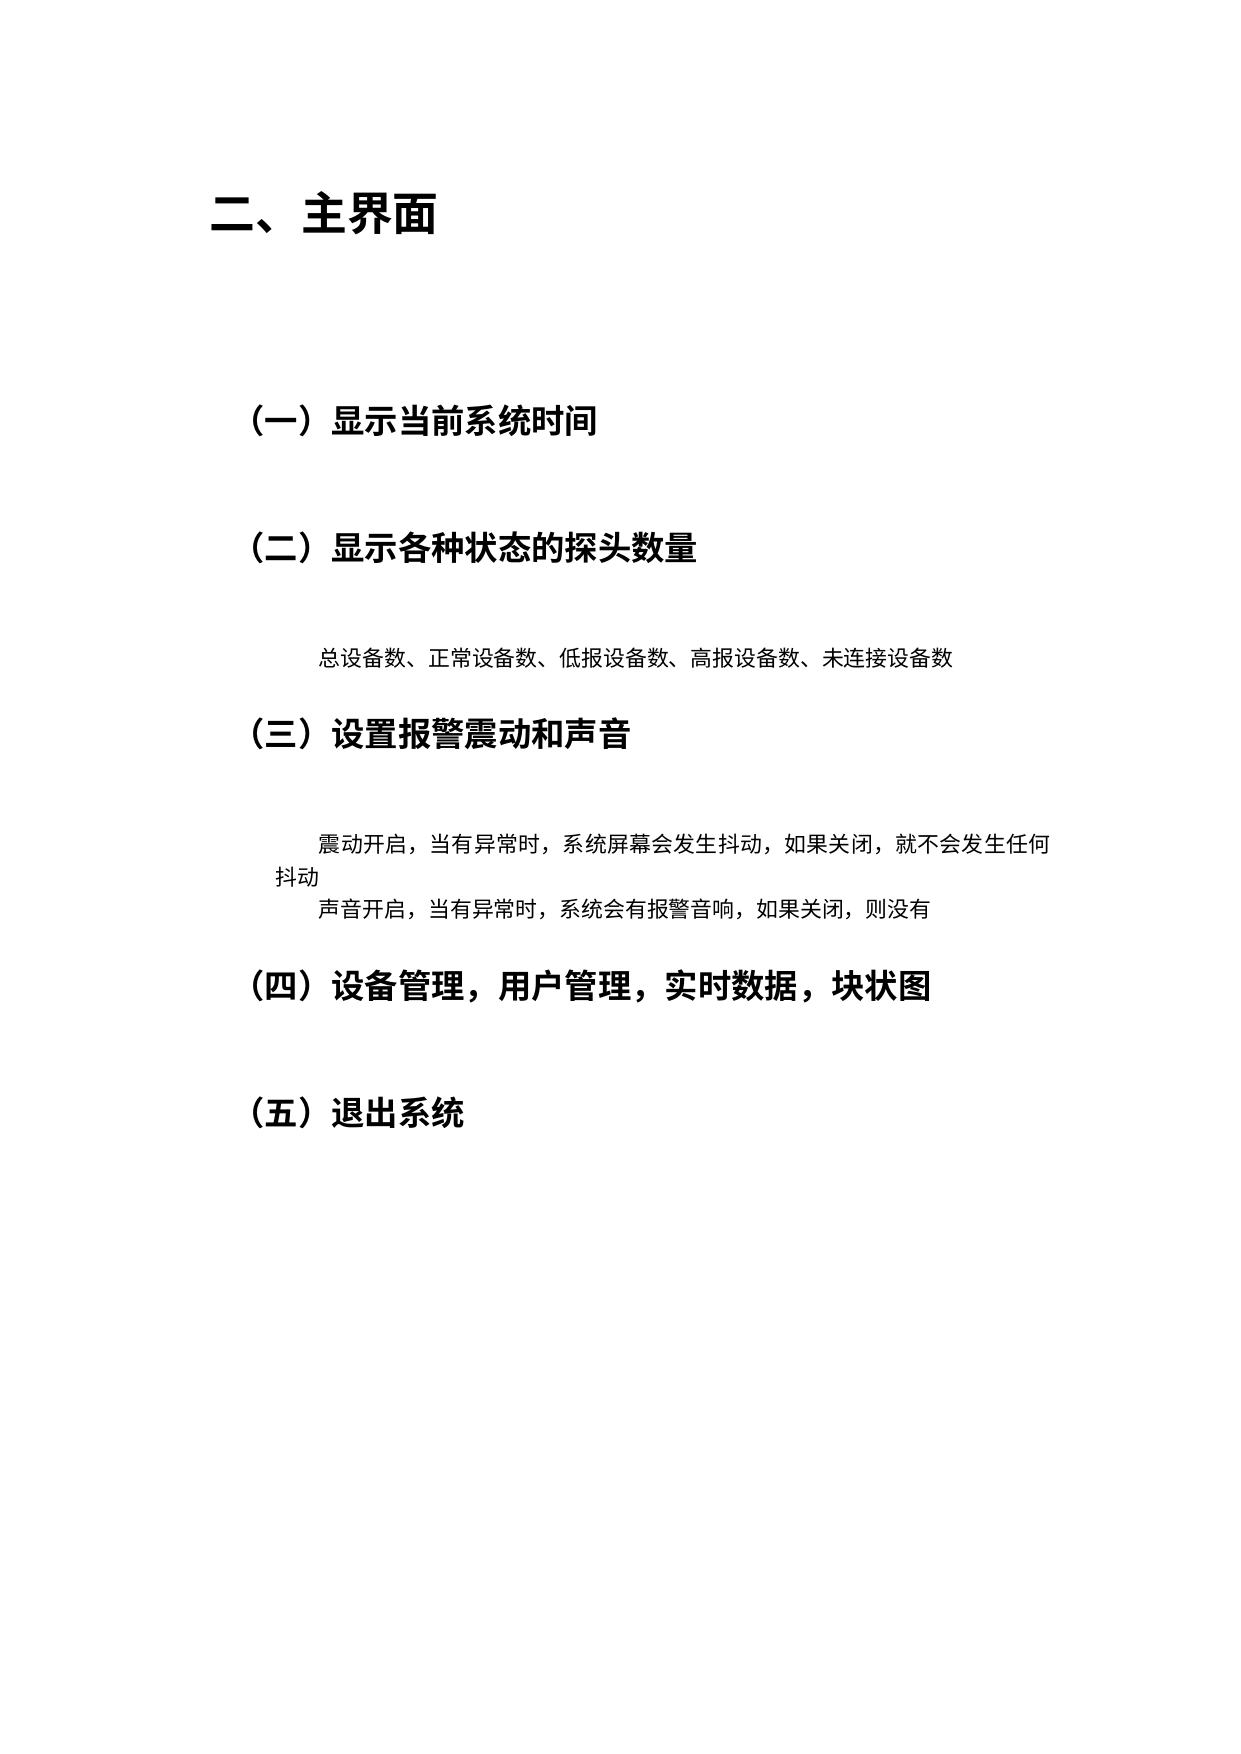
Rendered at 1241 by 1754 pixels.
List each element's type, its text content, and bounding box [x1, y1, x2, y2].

subtitle （四）设备管理，用户管理，实时数据，块状图 [187, 951, 1053, 1016]
subtitle （一）显示当前系统时间 [187, 387, 1053, 452]
subtitle （三）设置报警震动和声音 [187, 700, 1053, 765]
subtitle 二、主界面 [209, 162, 1053, 259]
subtitle （五）退出系统 [187, 1078, 1053, 1143]
text 声音开启，当有异常时，系统会有报警音响，如果关闭，则没有 [275, 892, 1053, 924]
text 总设备数、正常设备数、低报设备数、高报设备数、未连接设备数 [275, 640, 1053, 673]
subtitle （二）显示各种状态的探头数量 [187, 513, 1053, 578]
text 震动开启，当有异常时，系统屏幕会发生抖动，如果关闭，就不会发生任何抖动 [275, 827, 1053, 892]
